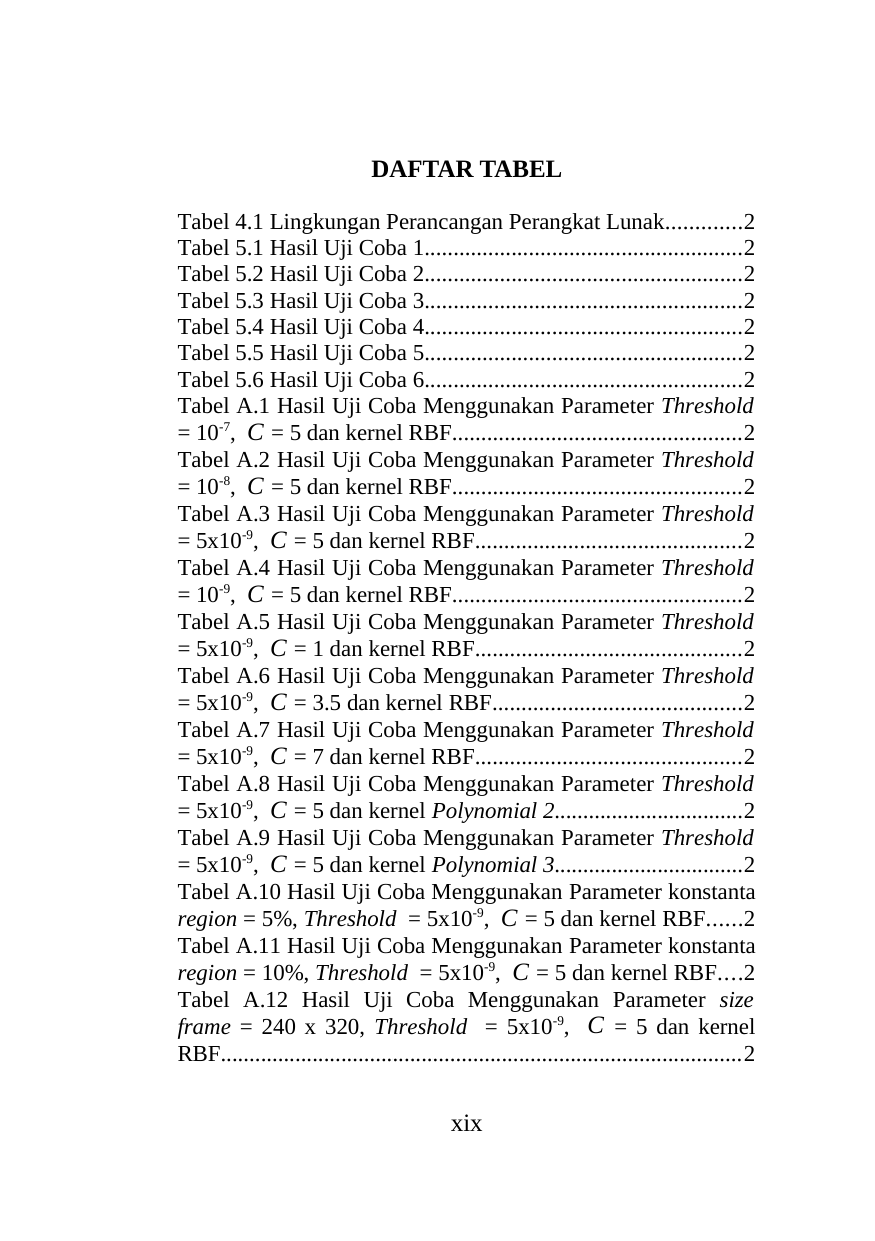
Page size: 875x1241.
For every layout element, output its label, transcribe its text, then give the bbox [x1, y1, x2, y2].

text Tabel A.6 Hasil Uji Coba Menggunakan Parameter Threshold = 5x10-9, = 3.5 dan kernel RBF 2 [177, 662, 756, 716]
text Tabel A.9 Hasil Uji Coba Menggunakan Parameter Threshold = 5x10-9, = 5 dan kernel Polynomial 3 2 [177, 824, 756, 878]
text Tabel 4.1 Lingkungan Perancangan Perangkat Lunak 2 [177, 208, 756, 234]
text Tabel 5.5 Hasil Uji Coba 5 2 [177, 339, 756, 366]
text Tabel 5.4 Hasil Uji Coba 4 2 [177, 313, 756, 339]
text Tabel 5.1 Hasil Uji Coba 1 2 [177, 234, 756, 260]
text Tabel A.10 Hasil Uji Coba Menggunakan Parameter konstanta region = 5%, Threshold = 5x10-9, = 5 dan kernel RBF 2 [177, 878, 756, 932]
text Tabel A.11 Hasil Uji Coba Menggunakan Parameter konstanta region = 10%, Threshold = 5x10-9, = 5 dan kernel RBF 2 [177, 932, 756, 986]
text Tabel 5.3 Hasil Uji Coba 3 2 [177, 287, 756, 313]
text Tabel 5.2 Hasil Uji Coba 2 2 [177, 260, 756, 287]
text Tabel A.7 Hasil Uji Coba Menggunakan Parameter Threshold = 5x10-9, = 7 dan kernel RBF 2 [177, 716, 756, 770]
text Tabel A.1 Hasil Uji Coba Menggunakan Parameter Threshold = 10-7, = 5 dan kernel RBF 2 [177, 392, 756, 446]
text Tabel A.4 Hasil Uji Coba Menggunakan Parameter Threshold = 10-9, = 5 dan kernel RBF 2 [177, 554, 756, 608]
text Tabel A.2 Hasil Uji Coba Menggunakan Parameter Threshold = 10-8, = 5 dan kernel RBF 2 [177, 446, 756, 500]
text Tabel A.5 Hasil Uji Coba Menggunakan Parameter Threshold = 5x10-9, = 1 dan kernel RBF 2 [177, 608, 756, 662]
text Tabel 5.6 Hasil Uji Coba 6 2 [177, 366, 756, 392]
text Tabel A.3 Hasil Uji Coba Menggunakan Parameter Threshold = 5x10-9, = 5 dan kernel RBF 2 [177, 500, 756, 554]
subtitle DAFTAR TABEL [177, 154, 756, 183]
text Tabel A.12 Hasil Uji Coba Menggunakan Parameter size frame = 240 x 320, Threshold = 5x10-9, = 5 dan kernel RBF 2 [177, 986, 756, 1066]
text Tabel A.8 Hasil Uji Coba Menggunakan Parameter Threshold = 5x10-9, = 5 dan kernel Polynomial 2 2 [177, 770, 756, 824]
